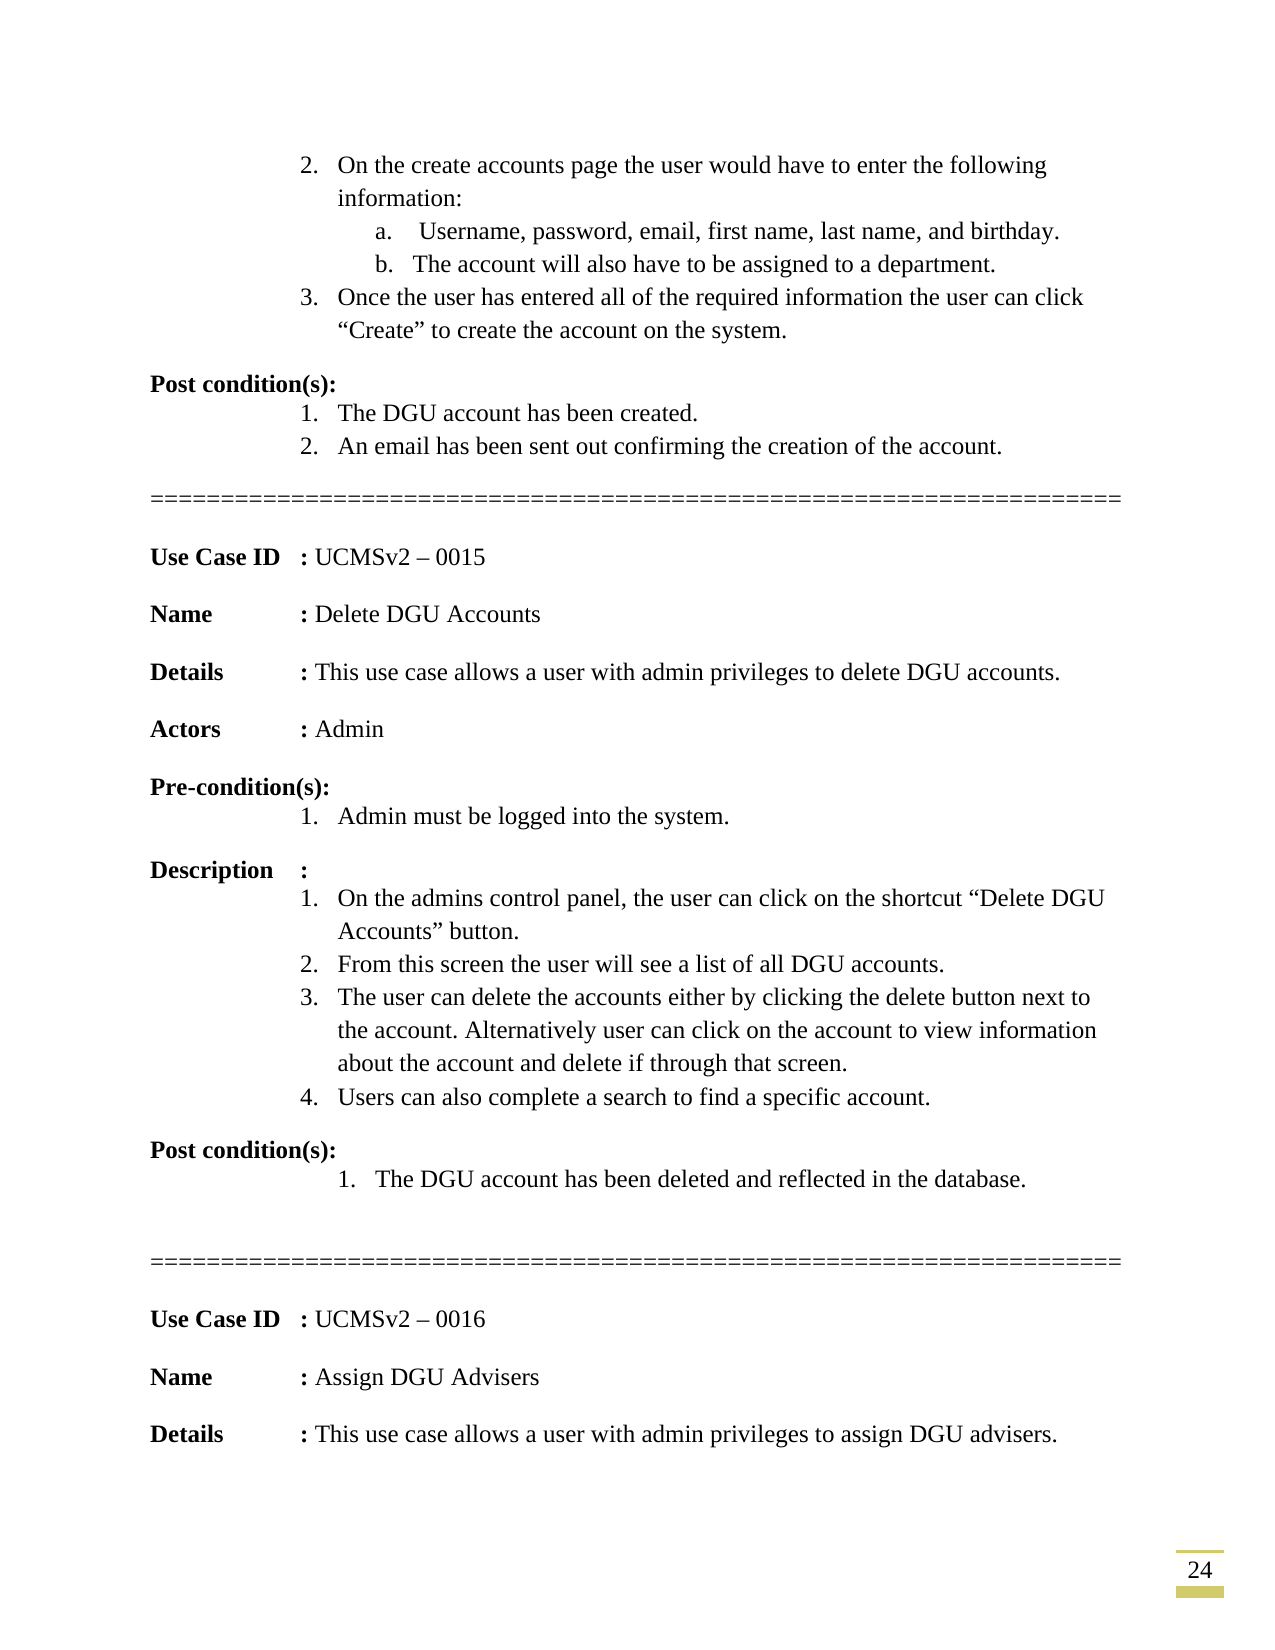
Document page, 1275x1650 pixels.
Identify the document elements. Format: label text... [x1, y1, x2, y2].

text Pre-condition(s): [150, 772, 1125, 801]
text Name : Assign DGU Advisers [150, 1362, 1125, 1391]
text ===================================================================== [150, 484, 1125, 513]
text Details : This use case allows a user with admin privileges to delete DGU accounts. [150, 657, 1125, 686]
text Use Case ID : UCMSv2 – 0016 [150, 1304, 1125, 1333]
text Post condition(s): [150, 369, 1125, 398]
list The DGU account has been created. [300, 398, 1125, 426]
text Details : This use case allows a user with admin privileges to assign DGU advisers. [150, 1419, 1125, 1448]
list Users can also complete a search to find a specific account. [300, 1082, 1125, 1110]
text Actors : Admin [150, 714, 1125, 743]
text Name : Delete DGU Accounts [150, 599, 1125, 628]
text Post condition(s): [150, 1135, 1125, 1164]
list On the admins control panel, the user can click on the shortcut “Delete DGU Accounts” button. [300, 883, 1125, 945]
list The account will also have to be assigned to a department. [375, 249, 1125, 278]
list An email has been sent out confirming the creation of the account. [300, 431, 1125, 459]
list The DGU account has been deleted and reflected in the database. [337, 1164, 1125, 1193]
text Description : [150, 855, 1125, 883]
list Username, password, email, first name, last name, and birthday. [375, 216, 1125, 245]
list Once the user has entered all of the required information the user can click “Create” to create the account on the system. [300, 282, 1125, 344]
list Admin must be logged into the system. [300, 801, 1125, 829]
text Use Case ID : UCMSv2 – 0015 [150, 542, 1125, 571]
list From this screen the user will see a list of all DGU accounts. [300, 949, 1125, 978]
list The user can delete the accounts either by clicking the delete button next to the account. Alternatively user can click on the account to view information about the account and delete if through that screen. [300, 982, 1125, 1077]
text ===================================================================== [150, 1247, 1125, 1276]
list On the create accounts page the user would have to enter the following information: [300, 150, 1125, 212]
